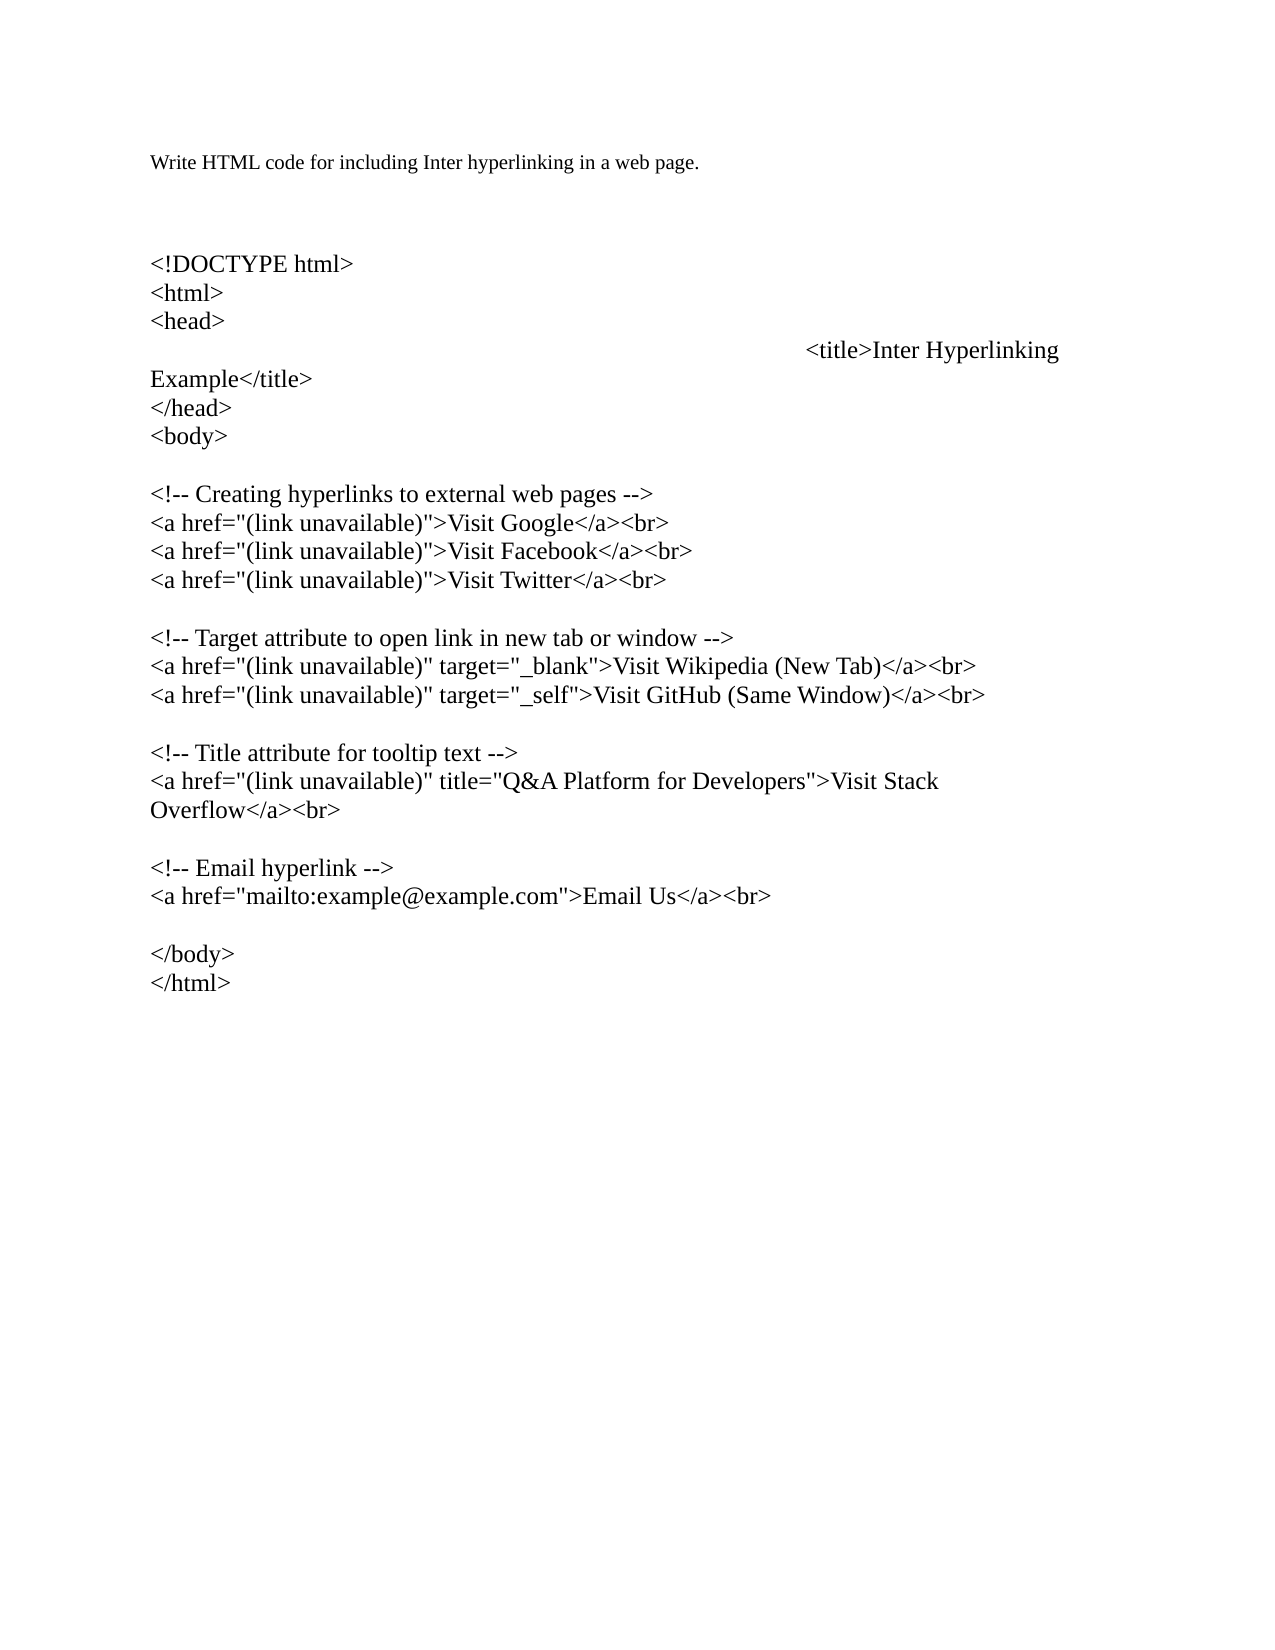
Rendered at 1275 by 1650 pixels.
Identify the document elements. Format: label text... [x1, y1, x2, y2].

text <!-- Email hyperlink --> [150, 853, 1125, 881]
text <body> [150, 421, 1125, 450]
text Write HTML code for including Inter hyperlinking in a web page. [150, 150, 1125, 174]
text </html> [150, 968, 1125, 996]
text <a href="(link unavailable)">Visit Twitter</a><br> [150, 565, 1125, 594]
text <a href="(link unavailable)" title="Q&A Platform for Developers">Visit Stack Overflow</a><br> [150, 766, 1125, 824]
text <!DOCTYPE html> [150, 249, 1125, 278]
text <title>Inter Hyperlinking Example</title> [150, 335, 1125, 393]
text <!-- Target attribute to open link in new tab or window --> [150, 623, 1125, 651]
text <!-- Creating hyperlinks to external web pages --> [150, 479, 1125, 508]
text <a href="(link unavailable)">Visit Google</a><br> [150, 508, 1125, 536]
text <a href="(link unavailable)" target="_blank">Visit Wikipedia (New Tab)</a><br> [150, 651, 1125, 680]
text </head> [150, 393, 1125, 421]
text <a href="mailto:example@example.com">Email Us</a><br> [150, 881, 1125, 910]
text <html> [150, 278, 1125, 306]
text <!-- Title attribute for tooltip text --> [150, 738, 1125, 766]
text <a href="(link unavailable)" target="_self">Visit GitHub (Same Window)</a><br> [150, 680, 1125, 709]
text </body> [150, 939, 1125, 968]
text <head> [150, 306, 1125, 335]
text <a href="(link unavailable)">Visit Facebook</a><br> [150, 536, 1125, 565]
